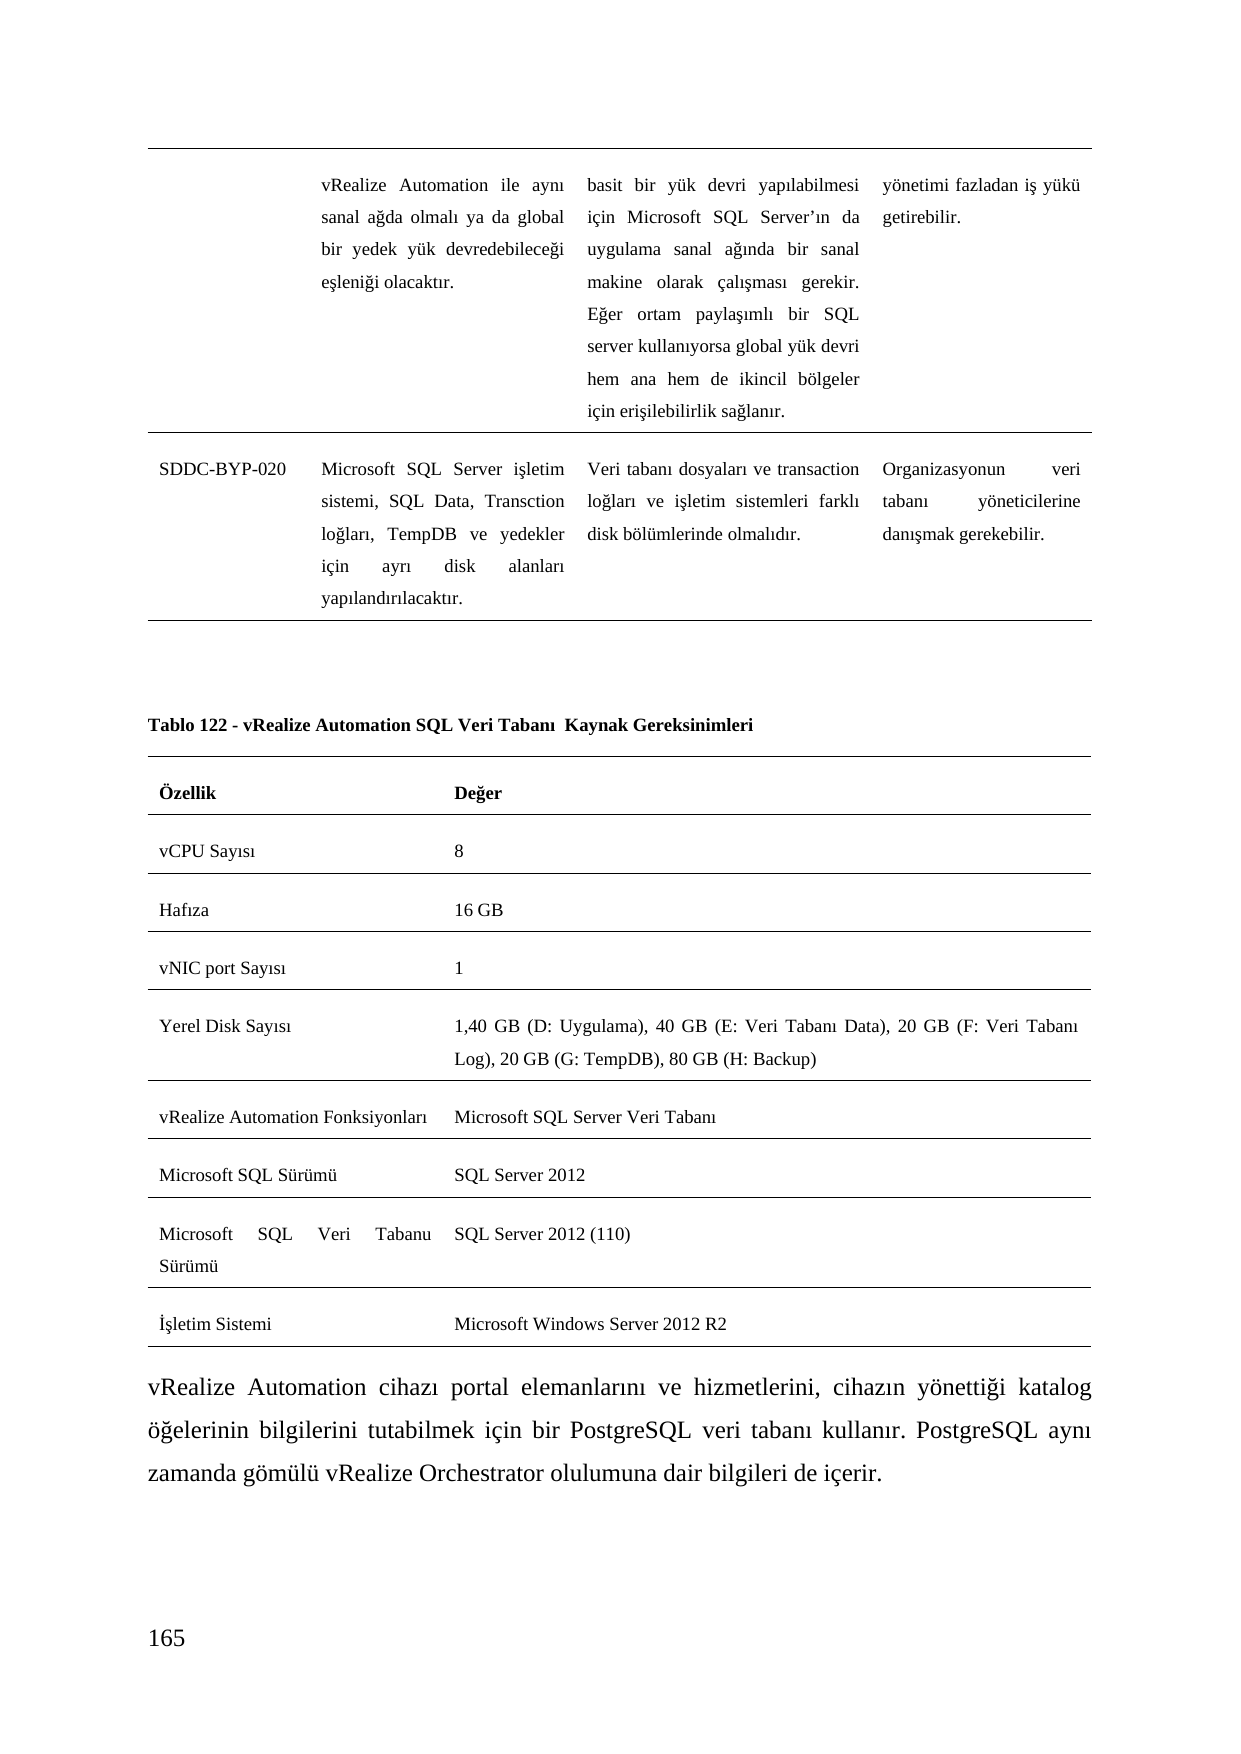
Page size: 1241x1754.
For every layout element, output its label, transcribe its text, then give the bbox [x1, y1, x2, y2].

text vRealize Automation cihazı portal elemanlarını ve hizmetlerini, cihazın yönettiği katalog öğelerinin bilgilerini tutabilmek için bir PostgreSQL veri tabanı kullanır. PostgreSQL aynı zamanda gömülü vRealize Orchestrator olulumuna dair bilgileri de içerir. [148, 1372, 1093, 1487]
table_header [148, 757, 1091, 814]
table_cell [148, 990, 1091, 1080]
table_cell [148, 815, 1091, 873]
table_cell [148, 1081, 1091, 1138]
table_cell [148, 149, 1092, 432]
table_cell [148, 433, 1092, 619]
text Tablo 122 - vRealize Automation SQL Veri Tabanı Kaynak Gereksinimleri [148, 714, 1093, 735]
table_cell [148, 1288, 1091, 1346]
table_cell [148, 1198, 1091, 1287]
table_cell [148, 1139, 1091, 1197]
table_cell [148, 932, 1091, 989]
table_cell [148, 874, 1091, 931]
